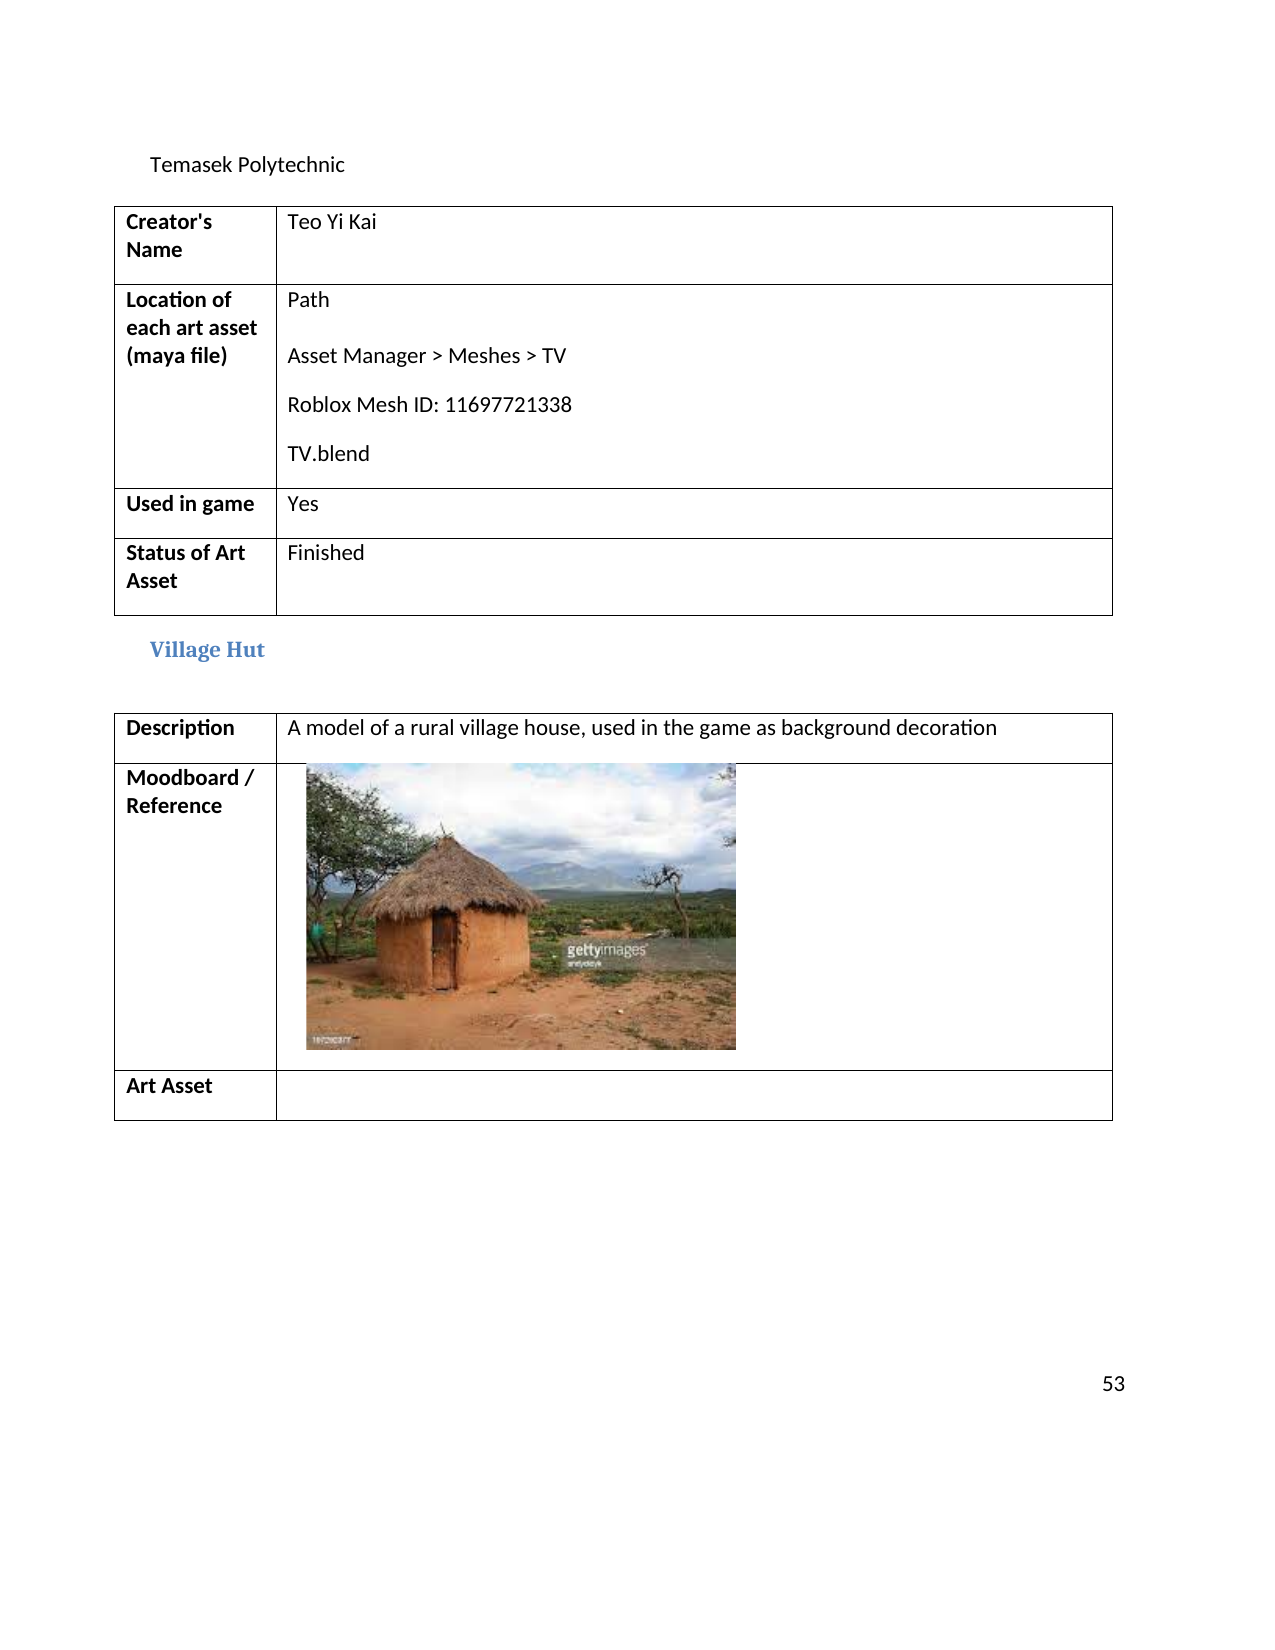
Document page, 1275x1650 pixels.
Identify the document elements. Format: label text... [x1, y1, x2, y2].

table_cell Art Asset [115, 1071, 276, 1120]
table_cell [277, 764, 1112, 1070]
table_cell Finished [277, 539, 1112, 615]
table_cell Moodboard / Reference [115, 764, 276, 1070]
table_cell Teo Yi Kai [277, 207, 1112, 284]
table_header A model of a rural village house, used in the game as background decoration [277, 714, 1112, 762]
subtitle Village Hut [150, 637, 1125, 664]
table_cell Location of each art asset (maya file) [115, 285, 276, 488]
table_header Description [115, 714, 276, 762]
table_cell Path Asset Manager > Meshes > TV Roblox Mesh ID: 11697721338 TV.blend [277, 285, 1112, 488]
table_cell Yes [277, 489, 1112, 537]
table_cell Creator's Name [115, 207, 276, 284]
table_cell [277, 1071, 1112, 1120]
table_cell Status of Art Asset [115, 539, 276, 615]
table_cell Used in game [115, 489, 276, 537]
